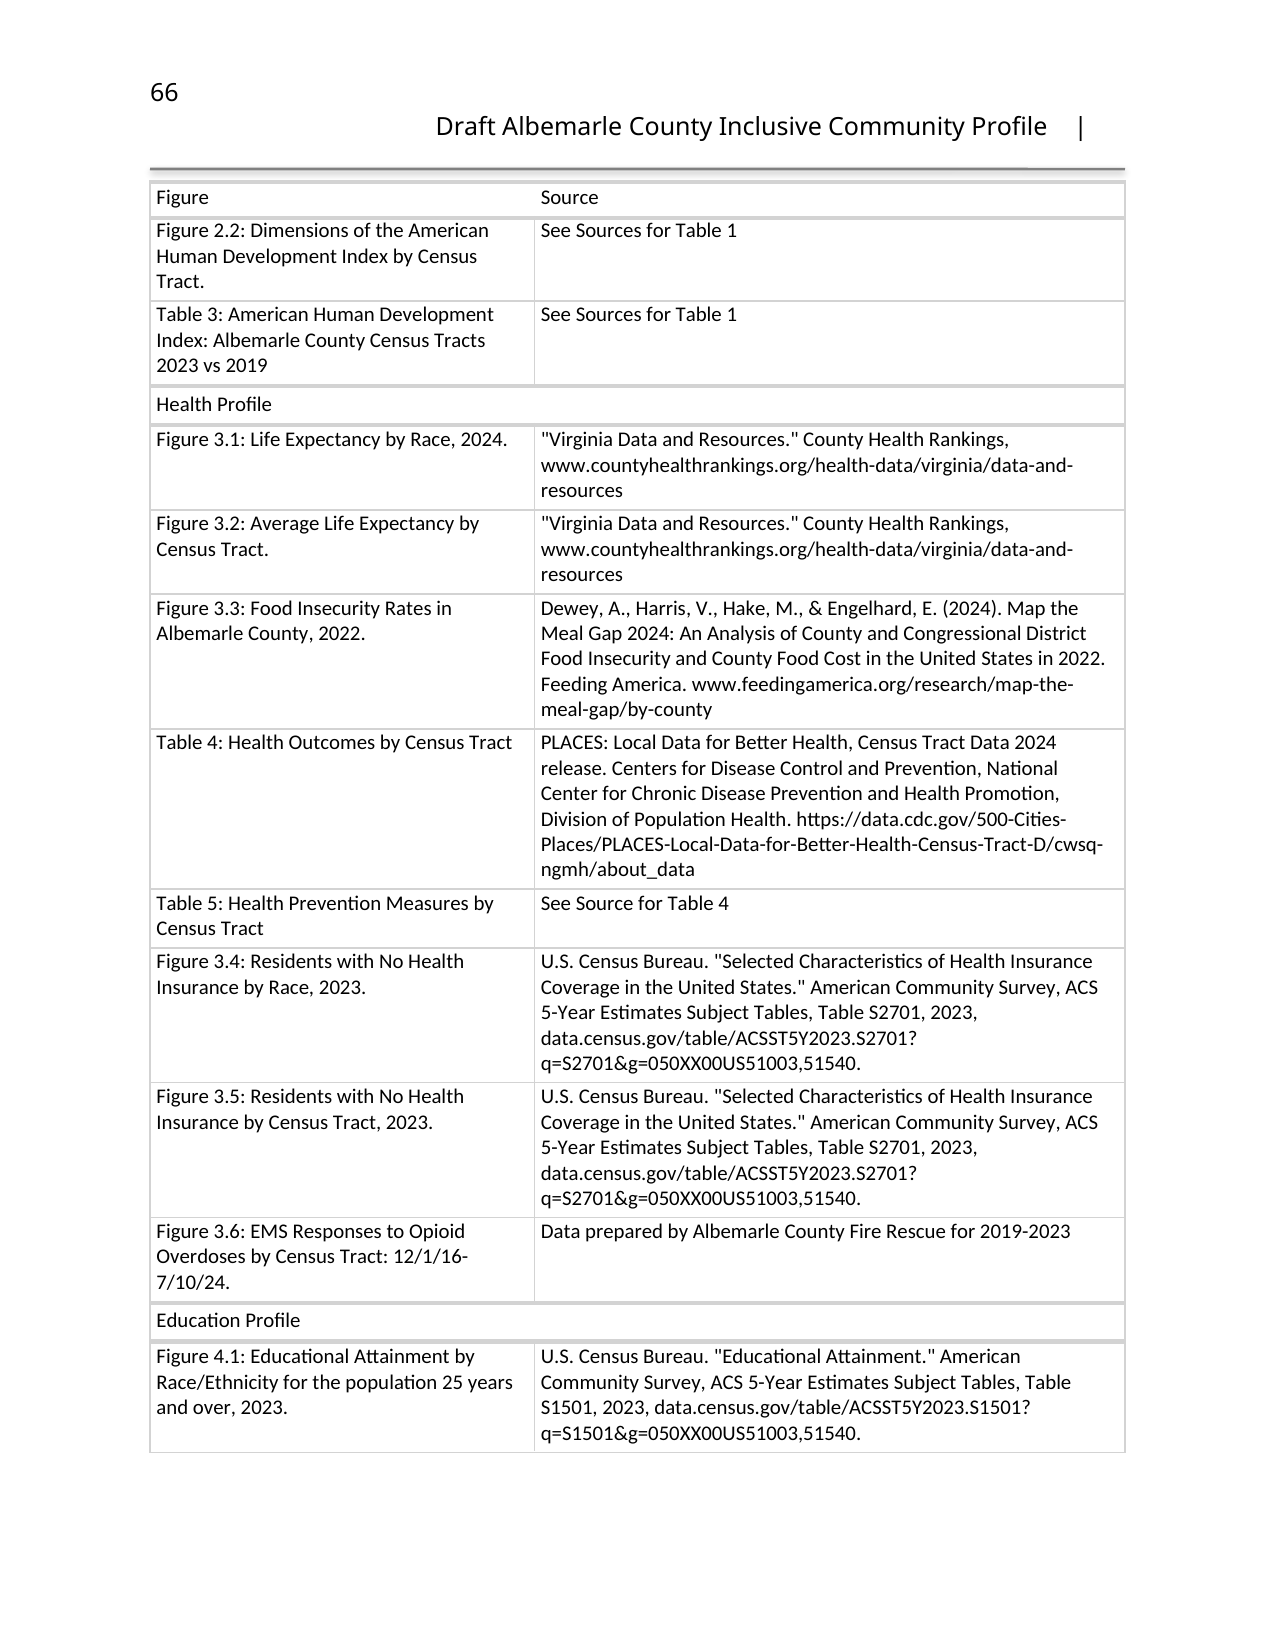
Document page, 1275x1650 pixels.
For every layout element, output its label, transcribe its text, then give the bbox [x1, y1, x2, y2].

table_cell Table 4: Health Outcomes by Census Tract [151, 730, 534, 888]
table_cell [535, 1344, 1124, 1451]
table_cell See Sources for Table 1 [535, 220, 1124, 300]
table_cell Figure 3.2: Average Life Expectancy by Census Tract. [151, 511, 534, 593]
table_cell Figure 4.1: Educational Attainment by Race/Ethnicity for the population 25 years and over, 2023. [151, 1344, 534, 1451]
table_cell Table 5: Health Prevention Measures by Census Tract [151, 890, 534, 947]
table_cell Dewey, A., Harris, V., Hake, M., & Engelhard, E. (2024). Map the Meal Gap 2024: An Analysis of County and Congressional District Food Insecurity and County Food Cost in the United States in 2022. Feeding America. www.feedingamerica.org/research/map-the-meal-gap/by-county [535, 595, 1124, 728]
table_cell U.S. Census Bureau. "Selected Characteristics of Health Insurance Coverage in the United States." American Community Survey, ACS 5-Year Estimates Subject Tables, Table S2701, 2023, data.census.gov/table/ACSST5Y2023.S2701?q=S2701&g=050XX00US51003,51540. [535, 949, 1124, 1082]
table_cell Figure 2.2: Dimensions of the American Human Development Index by Census Tract. [151, 220, 534, 300]
table_cell "Virginia Data and Resources." County Health Rankings, www.countyhealthrankings.org/health-data/virginia/data-and-resources [535, 511, 1124, 593]
table_cell See Source for Table 4 [535, 890, 1124, 947]
table_cell Figure 3.4: Residents with No Health Insurance by Race, 2023. [151, 949, 534, 1082]
table_header Source [534, 184, 1124, 216]
table_cell Table 3: American Human Development Index: Albemarle County Census Tracts 2023 vs 2019 [151, 302, 534, 384]
table_cell Figure 3.5: Residents with No Health Insurance by Census Tract, 2023. [151, 1083, 534, 1217]
table_cell "Virginia Data and Resources." County Health Rankings, www.countyhealthrankings.org/health-data/virginia/data-and-resources [535, 427, 1124, 509]
table_cell U.S. Census Bureau. "Selected Characteristics of Health Insurance Coverage in the United States." American Community Survey, ACS 5-Year Estimates Subject Tables, Table S2701, 2023, data.census.gov/table/ACSST5Y2023.S2701?q=S2701&g=050XX00US51003,51540. [535, 1083, 1124, 1217]
table_cell See Sources for Table 1 [535, 302, 1124, 384]
table_cell Data prepared by Albemarle County Fire Rescue for 2019-2023 [535, 1218, 1124, 1301]
table_header Figure [151, 184, 534, 216]
table_cell Health Profile [151, 388, 1124, 422]
table_cell Figure 3.3: Food Insecurity Rates in Albemarle County, 2022. [151, 595, 534, 728]
table_cell Figure 3.1: Life Expectancy by Race, 2024. [151, 427, 534, 509]
table_cell Education Profile [151, 1305, 1124, 1339]
table_cell PLACES: Local Data for Better Health, Census Tract Data 2024 release. Centers for Disease Control and Prevention, National Center for Chronic Disease Prevention and Health Promotion, Division of Population Health. https://data.cdc.gov/500-Cities-Places/PLACES-Local-Data-for-Better-Health-Census-Tract-D/cwsq-ngmh/about_data [535, 730, 1124, 888]
table_cell Figure 3.6: EMS Responses to Opioid Overdoses by Census Tract: 12/1/16-7/10/24. [151, 1218, 534, 1301]
